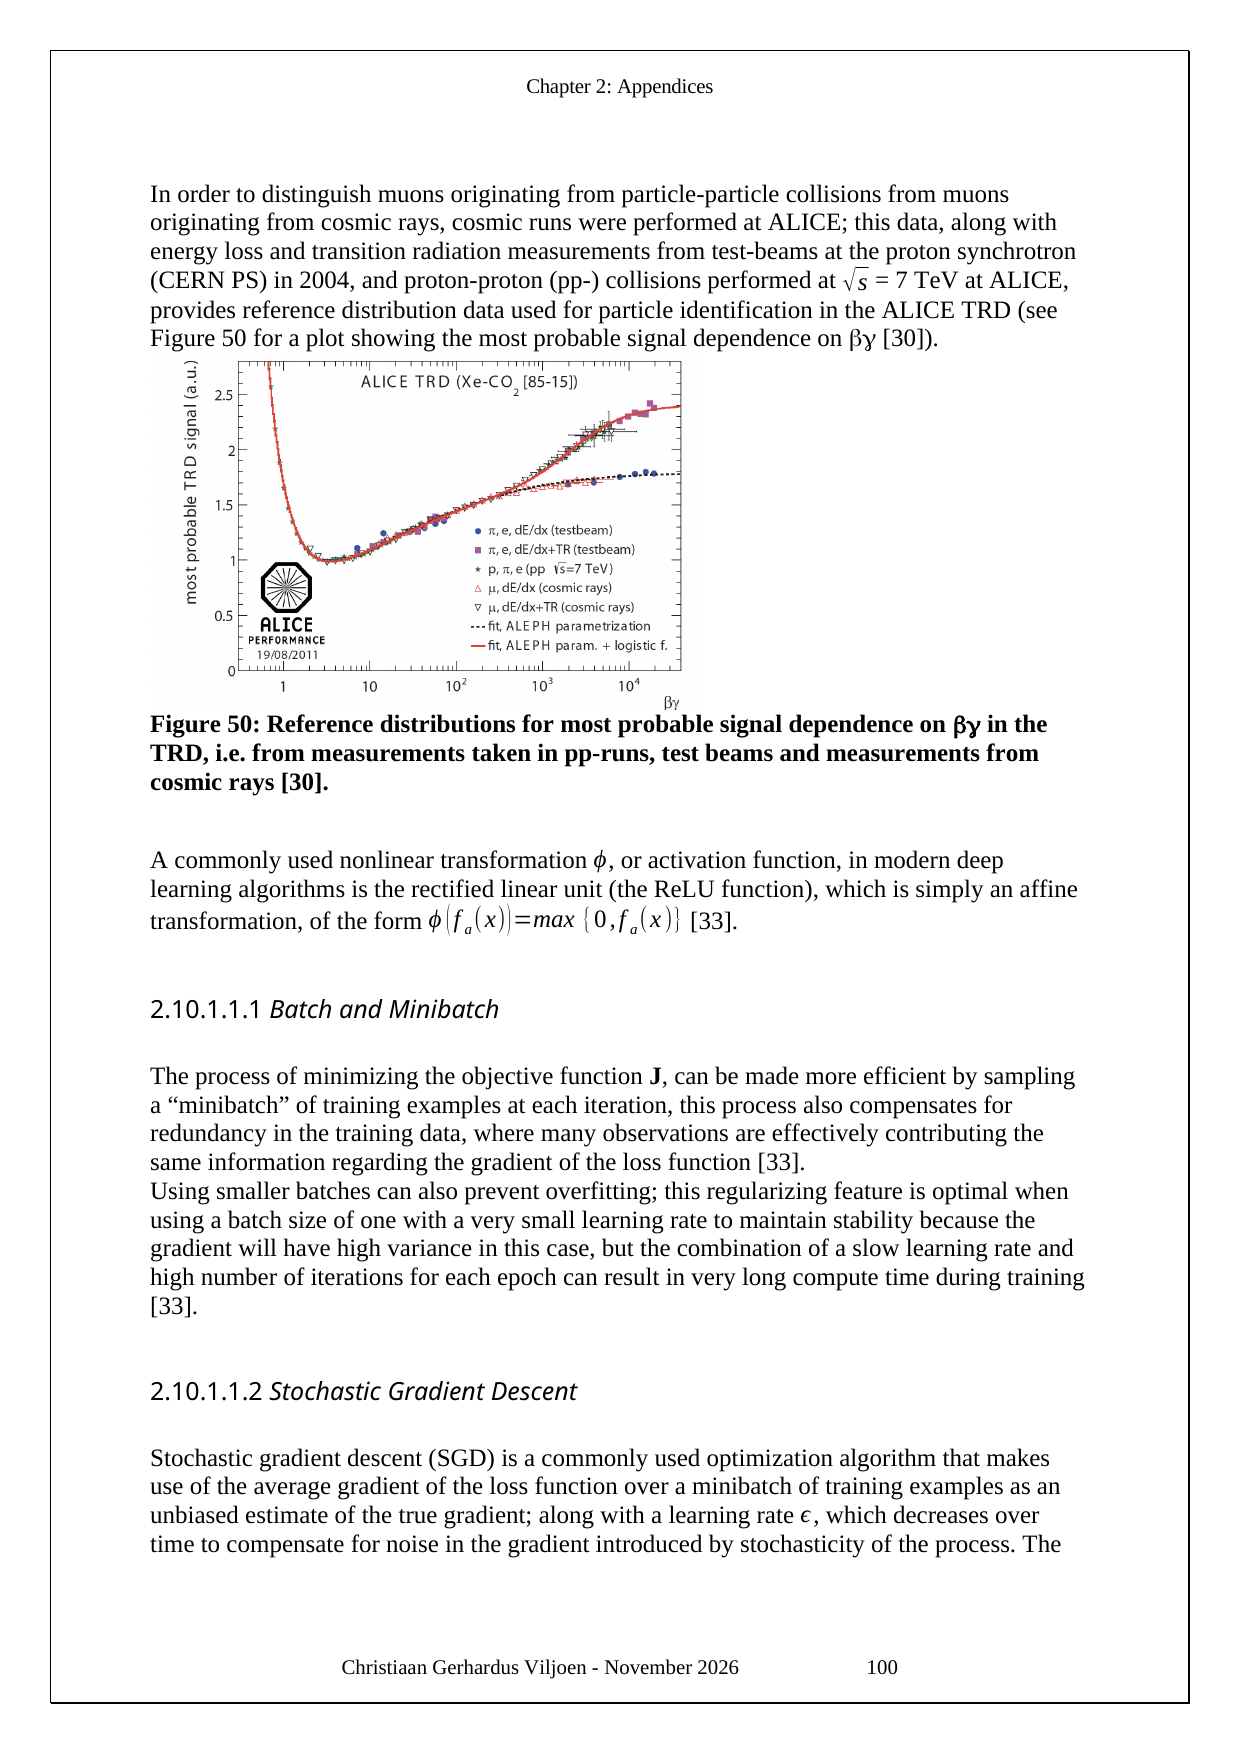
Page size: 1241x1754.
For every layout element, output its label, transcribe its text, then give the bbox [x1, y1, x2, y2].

subtitle Batch and Minibatch [150, 992, 1089, 1026]
text Figure : Reference distributions for most probable signal dependence on in the TRD, i.e. from measurements taken in pp-runs, test beams and measurements from cosmic rays. [150, 709, 1089, 796]
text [150, 1443, 1089, 1558]
subtitle Stochastic Gradient Descent [150, 1373, 1089, 1408]
text A commonly used nonlinear transformation , or activation function, in modern deep learning algorithms is the rectified linear unit (the ReLU function), which is simply an affine transformation, of the form . [150, 845, 1089, 938]
picture [150, 352, 704, 710]
text Using smaller batches can also prevent overfitting; this regularizing feature is optimal when using a batch size of one with a very small learning rate to maintain stability because the gradient will have high variance in this case, but the combination of a slow learning rate and high number of iterations for each epoch can result in very long compute time during training . [150, 1176, 1089, 1320]
text The process of minimizing the objective function J, can be made more efficient by sampling a “minibatch” of training examples at each iteration, this process also compensates for redundancy in the training data, where many observations are effectively contributing the same information regarding the gradient of the loss function . [150, 1061, 1089, 1176]
text In order to distinguish muons originating from particle-particle collisions from muons originating from cosmic rays, cosmic runs were performed at ALICE; this data, along with energy loss and transition radiation measurements from test-beams at the proton synchrotron (CERN PS) in 2004, and proton-proton (pp-) collisions performed at = 7 TeV at ALICE, provides reference distribution data used for particle identification in the ALICE TRD (see Figure 50 for a plot showing the most probable signal dependence on ). [150, 179, 1089, 352]
